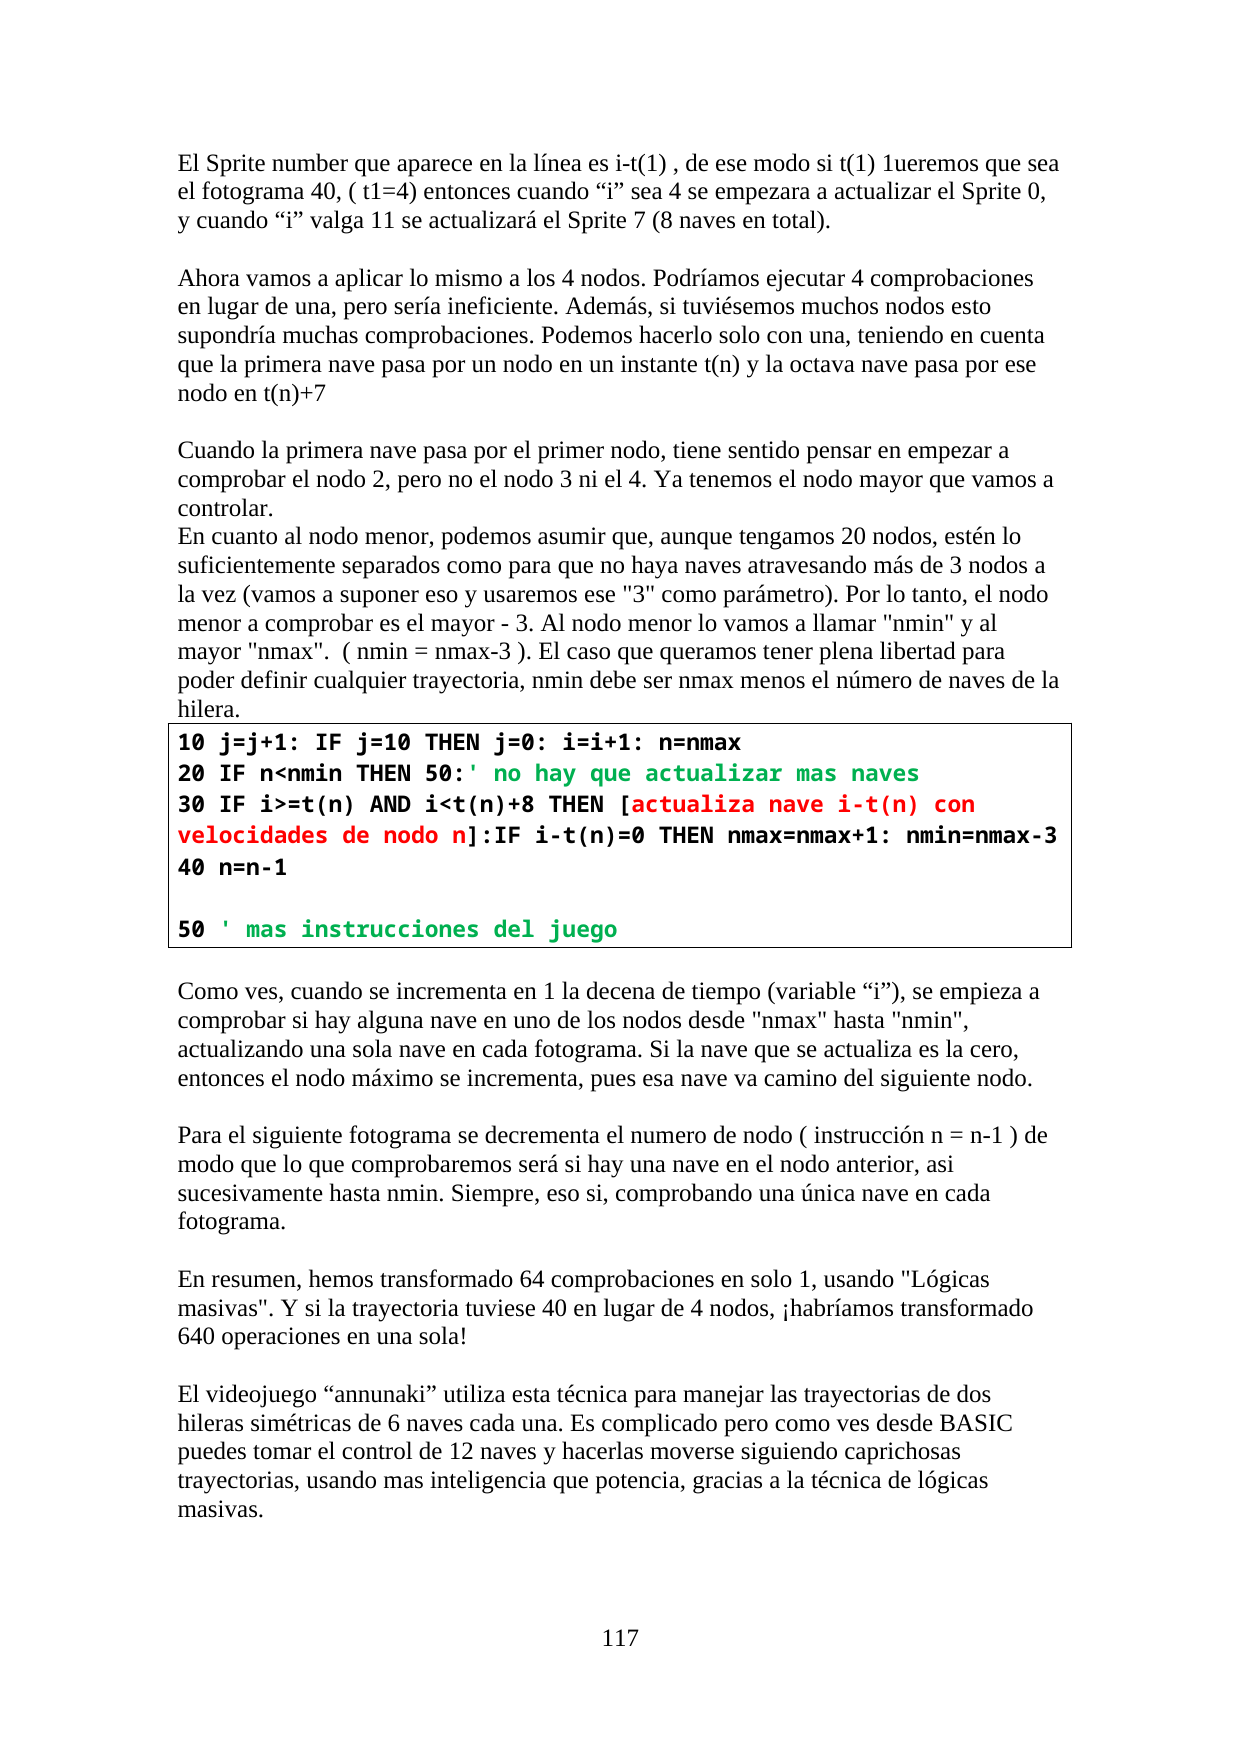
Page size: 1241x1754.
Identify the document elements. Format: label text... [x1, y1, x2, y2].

text En resumen, hemos transformado 64 comprobaciones en solo 1, usando "Lógicas masivas". Y si la trayectoria tuviese 40 en lugar de 4 nodos, ¡habríamos transformado 640 operaciones en una sola! [177, 1235, 1063, 1350]
text El videojuego “annunaki” utiliza esta técnica para manejar las trayectorias de dos hileras simétricas de 6 naves cada una. Es complicado pero como ves desde BASIC puedes tomar el control de 12 naves y hacerlas moverse siguiendo caprichosas trayectorias, usando mas inteligencia que potencia, gracias a la técnica de lógicas masivas. [177, 1379, 1063, 1523]
text Como ves, cuando se incrementa en 1 la decena de tiempo (variable “i”), se empieza a comprobar si hay alguna nave en uno de los nodos desde "nmax" hasta "nmin", actualizando una sola nave en cada fotograma. Si la nave que se actualiza es la cero, entonces el nodo máximo se incrementa, pues esa nave va camino del siguiente nodo. [177, 976, 1063, 1091]
text 10 j=j+1: IF j=10 THEN j=0: i=i+1: n=nmax 20 IF n<nmin THEN 50:' no hay que actualizar mas naves 30 IF i>=t(n) AND i<t(n)+8 THEN [actualiza nave i-t(n) con velocidades de nodo n]:IF i-t(n)=0 THEN nmax=nmax+1: nmin=nmax-3 40 n=n-1 [169, 724, 1071, 882]
text 50 ' mas instrucciones del juego [169, 910, 1071, 947]
text El Sprite number que aparece en la línea es i-t(1) , de ese modo si t(1) 1ueremos que sea el fotograma 40, ( t1=4) entonces cuando “i” sea 4 se empezara a actualizar el Sprite 0, y cuando “i” valga 11 se actualizará el Sprite 7 (8 naves en total). [177, 148, 1063, 234]
text Ahora vamos a aplicar lo mismo a los 4 nodos. Podríamos ejecutar 4 comprobaciones en lugar de una, pero sería ineficiente. Además, si tuviésemos muchos nodos esto supondría muchas comprobaciones. Podemos hacerlo solo con una, teniendo en cuenta que la primera nave pasa por un nodo en un instante t(n) y la octava nave pasa por ese nodo en t(n)+7 Cuando la primera nave pasa por el primer nodo, tiene sentido pensar en empezar a comprobar el nodo 2, pero no el nodo 3 ni el 4. Ya tenemos el nodo mayor que vamos a controlar. En cuanto al nodo menor, podemos asumir que, aunque tengamos 20 nodos, estén lo suficientemente separados como para que no haya naves atravesando más de 3 nodos a la vez (vamos a suponer eso y usaremos ese "3" como parámetro). Por lo tanto, el nodo menor a comprobar es el mayor - 3. Al nodo menor lo vamos a llamar "nmin" y al mayor "nmax". ( nmin = nmax-3 ). El caso que queramos tener plena libertad para poder definir cualquier trayectoria, nmin debe ser nmax menos el número de naves de la hilera. [177, 234, 1063, 723]
text Para el siguiente fotograma se decrementa el numero de nodo ( instrucción n = n-1 ) de modo que lo que comprobaremos será si hay una nave en el nodo anterior, asi sucesivamente hasta nmin. Siempre, eso si, comprobando una única nave en cada fotograma. [177, 1120, 1063, 1235]
